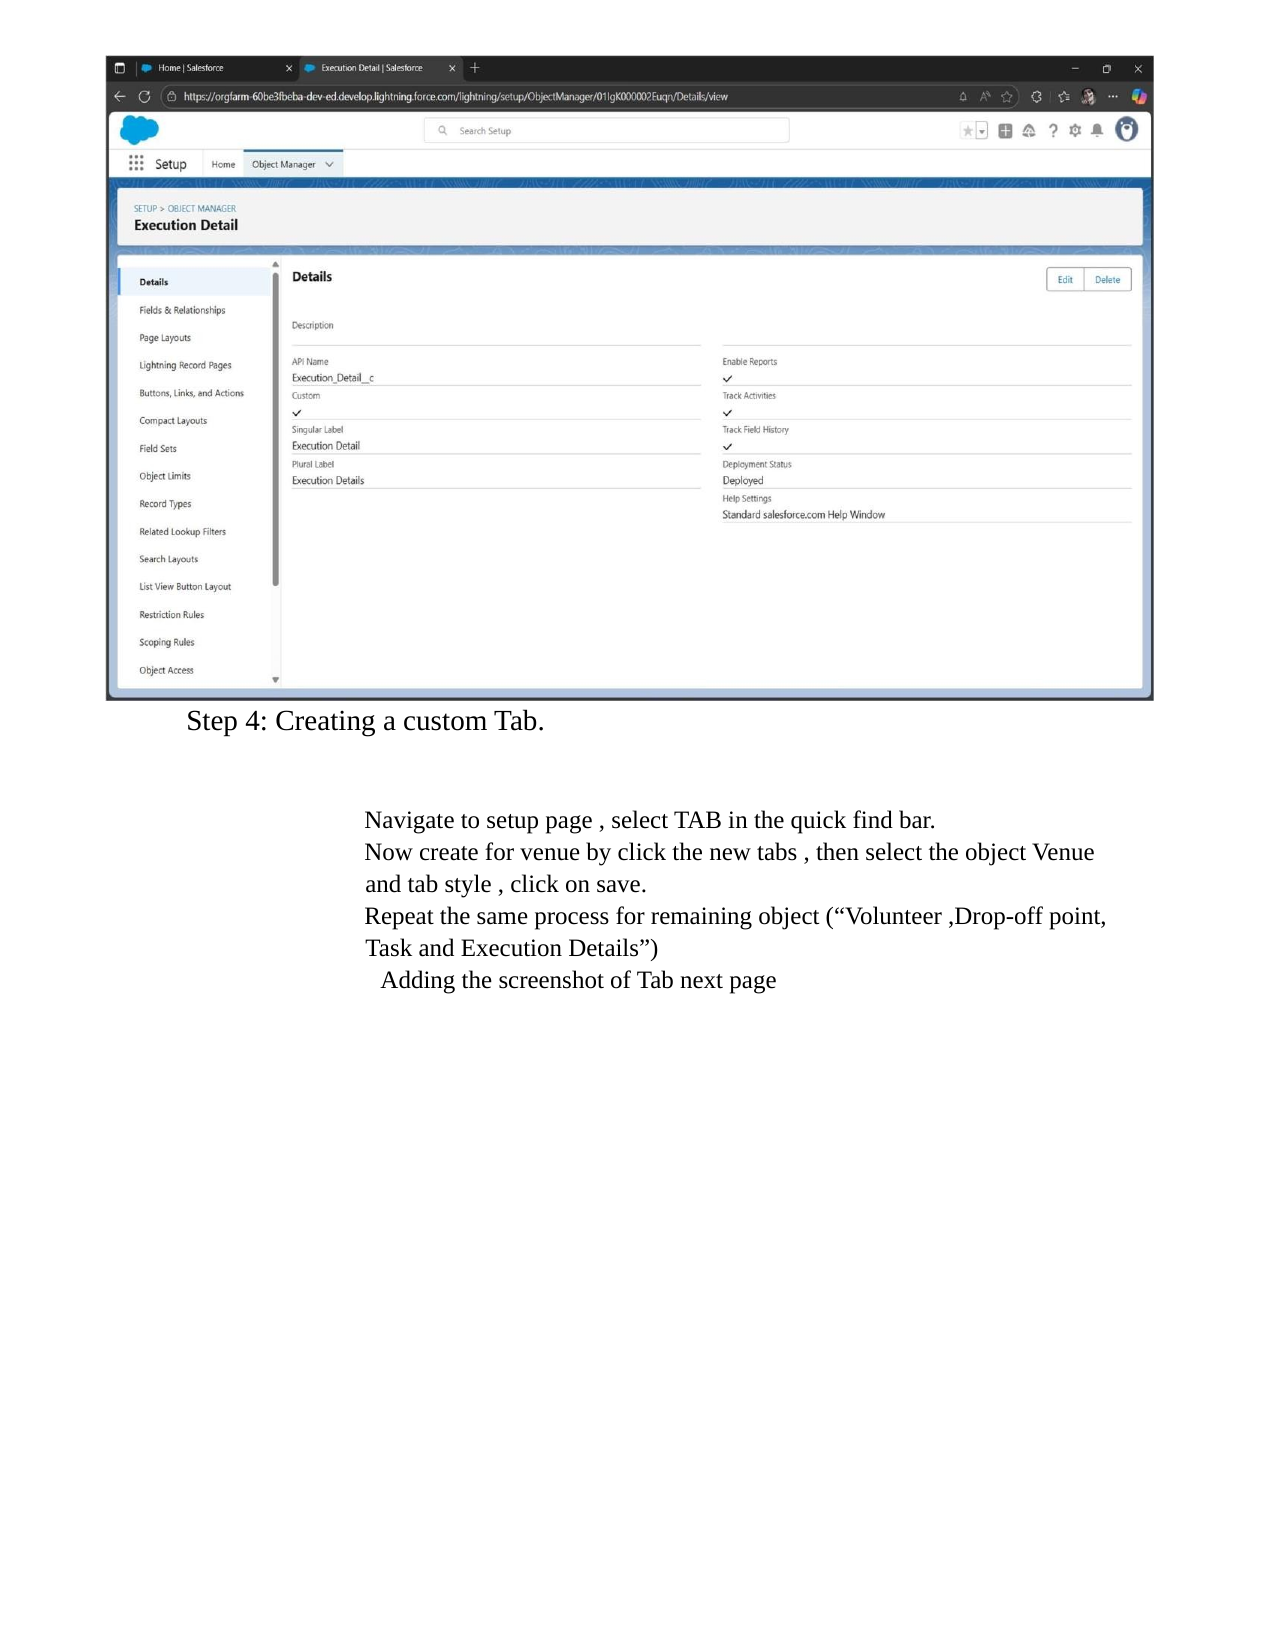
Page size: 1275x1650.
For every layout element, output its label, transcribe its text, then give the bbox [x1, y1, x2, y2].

text Now create for venue by click the new tabs , then select the object Venue and tab style , click on save. [364, 837, 1116, 898]
picture [105, 55, 1154, 701]
text Repeat the same process for remaining object (“Volunteer ,Drop-off point, Task and Execution Details”) [364, 901, 1116, 961]
text Adding the screenshot of Tab next page [78, 965, 1049, 993]
text Step 4: Creating a custom Tab. [186, 703, 1151, 737]
text Navigate to setup page , select TAB in the quick find bar. [364, 805, 1116, 834]
